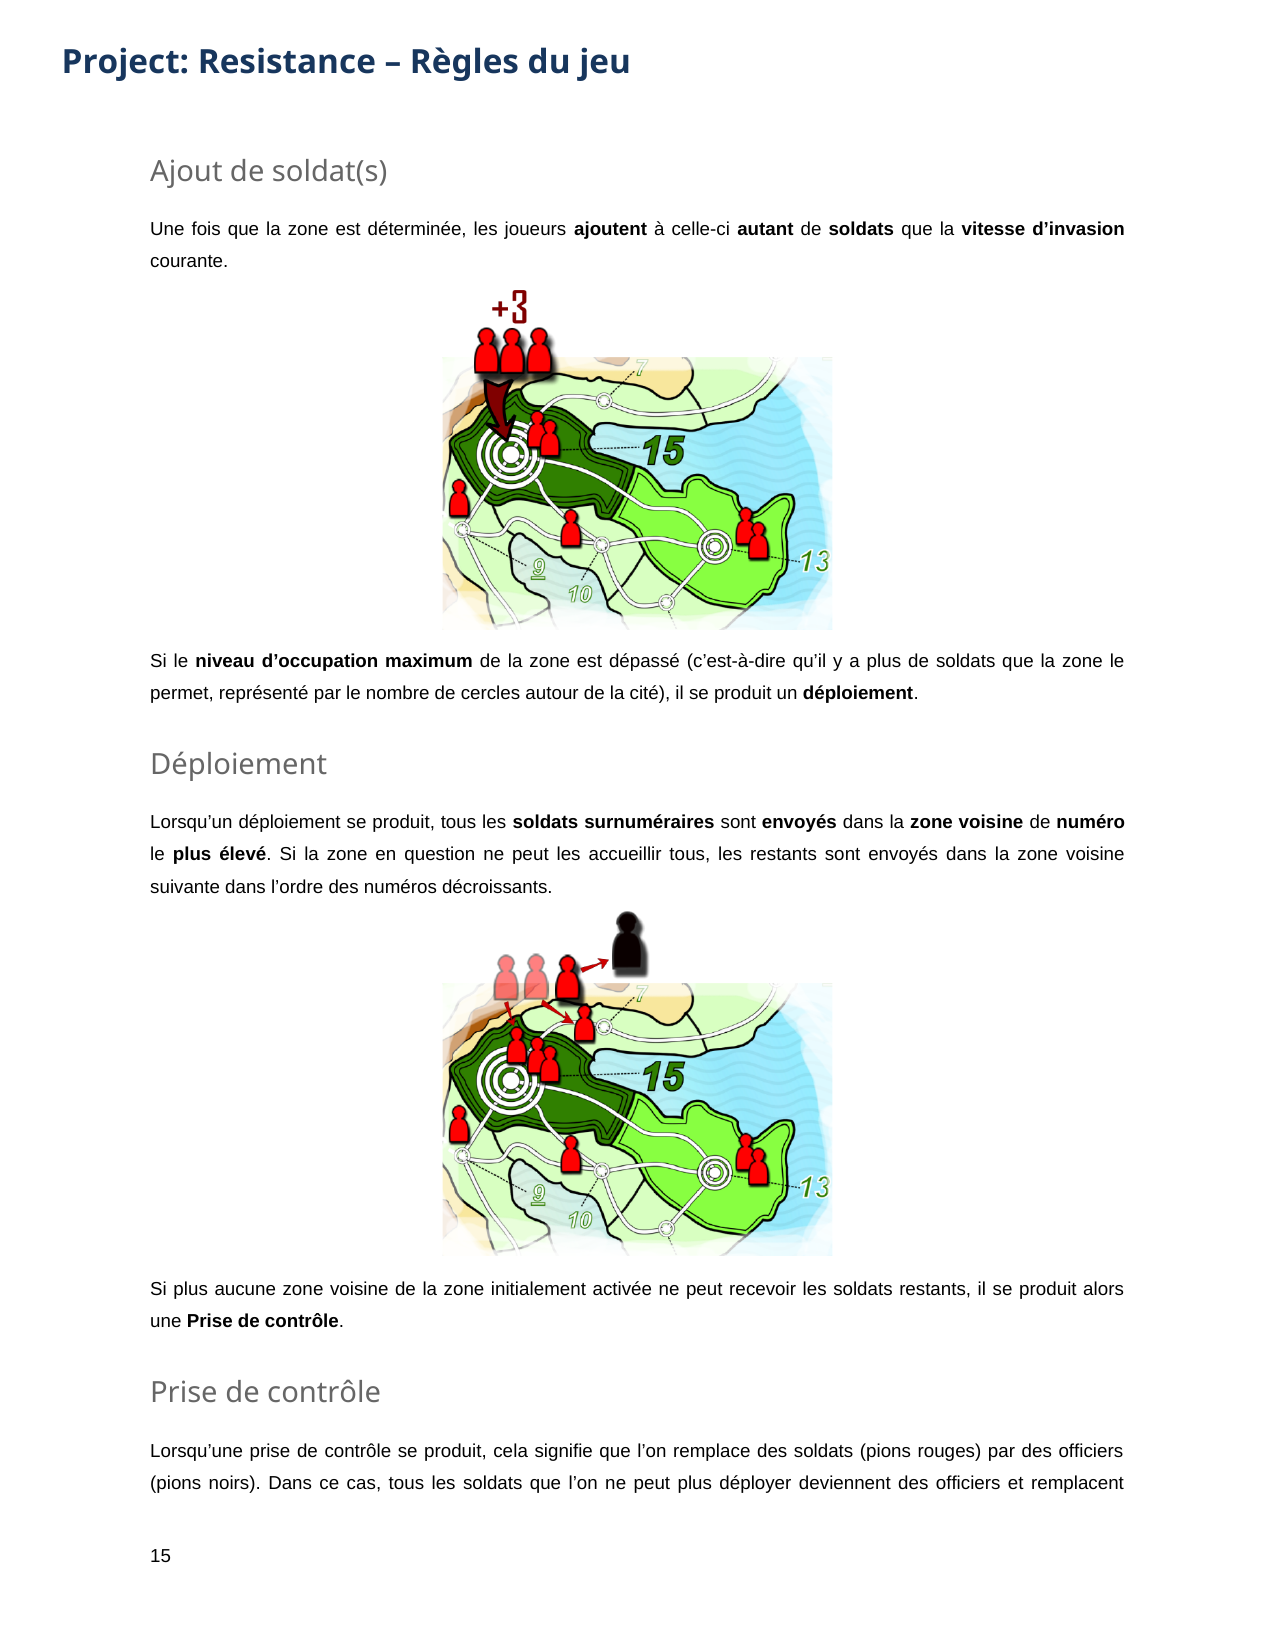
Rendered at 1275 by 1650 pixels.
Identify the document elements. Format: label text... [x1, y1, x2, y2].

subtitle Ajout de soldat(s) [150, 150, 1125, 190]
text Si plus aucune zone voisine de la zone initialement activée ne peut recevoir les soldats restants, il se produit alors une Prise de contrôle. [150, 1278, 1125, 1332]
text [150, 1439, 1125, 1493]
subtitle Déploiement [150, 743, 1125, 783]
picture [442, 282, 833, 639]
text Lorsqu’un déploiement se produit, tous les soldats surnuméraires sont envoyés dans la zone voisine de numéro le plus élevé. Si la zone en question ne peut les accueillir tous, les restants sont envoyés dans la zone voisine suivante dans l’ordre des numéros décroissants. [150, 811, 1125, 897]
picture [442, 907, 833, 1268]
subtitle Prise de contrôle [150, 1372, 1125, 1411]
text Une fois que la zone est déterminée, les joueurs ajoutent à celle-ci autant de soldats que la vitesse d’invasion courante. [150, 218, 1125, 272]
text Si le niveau d’occupation maximum de la zone est dépassé (c’est-à-dire qu’il y a plus de soldats que la zone le permet, représenté par le nombre de cercles autour de la cité), il se produit un déploiement. [150, 649, 1125, 703]
